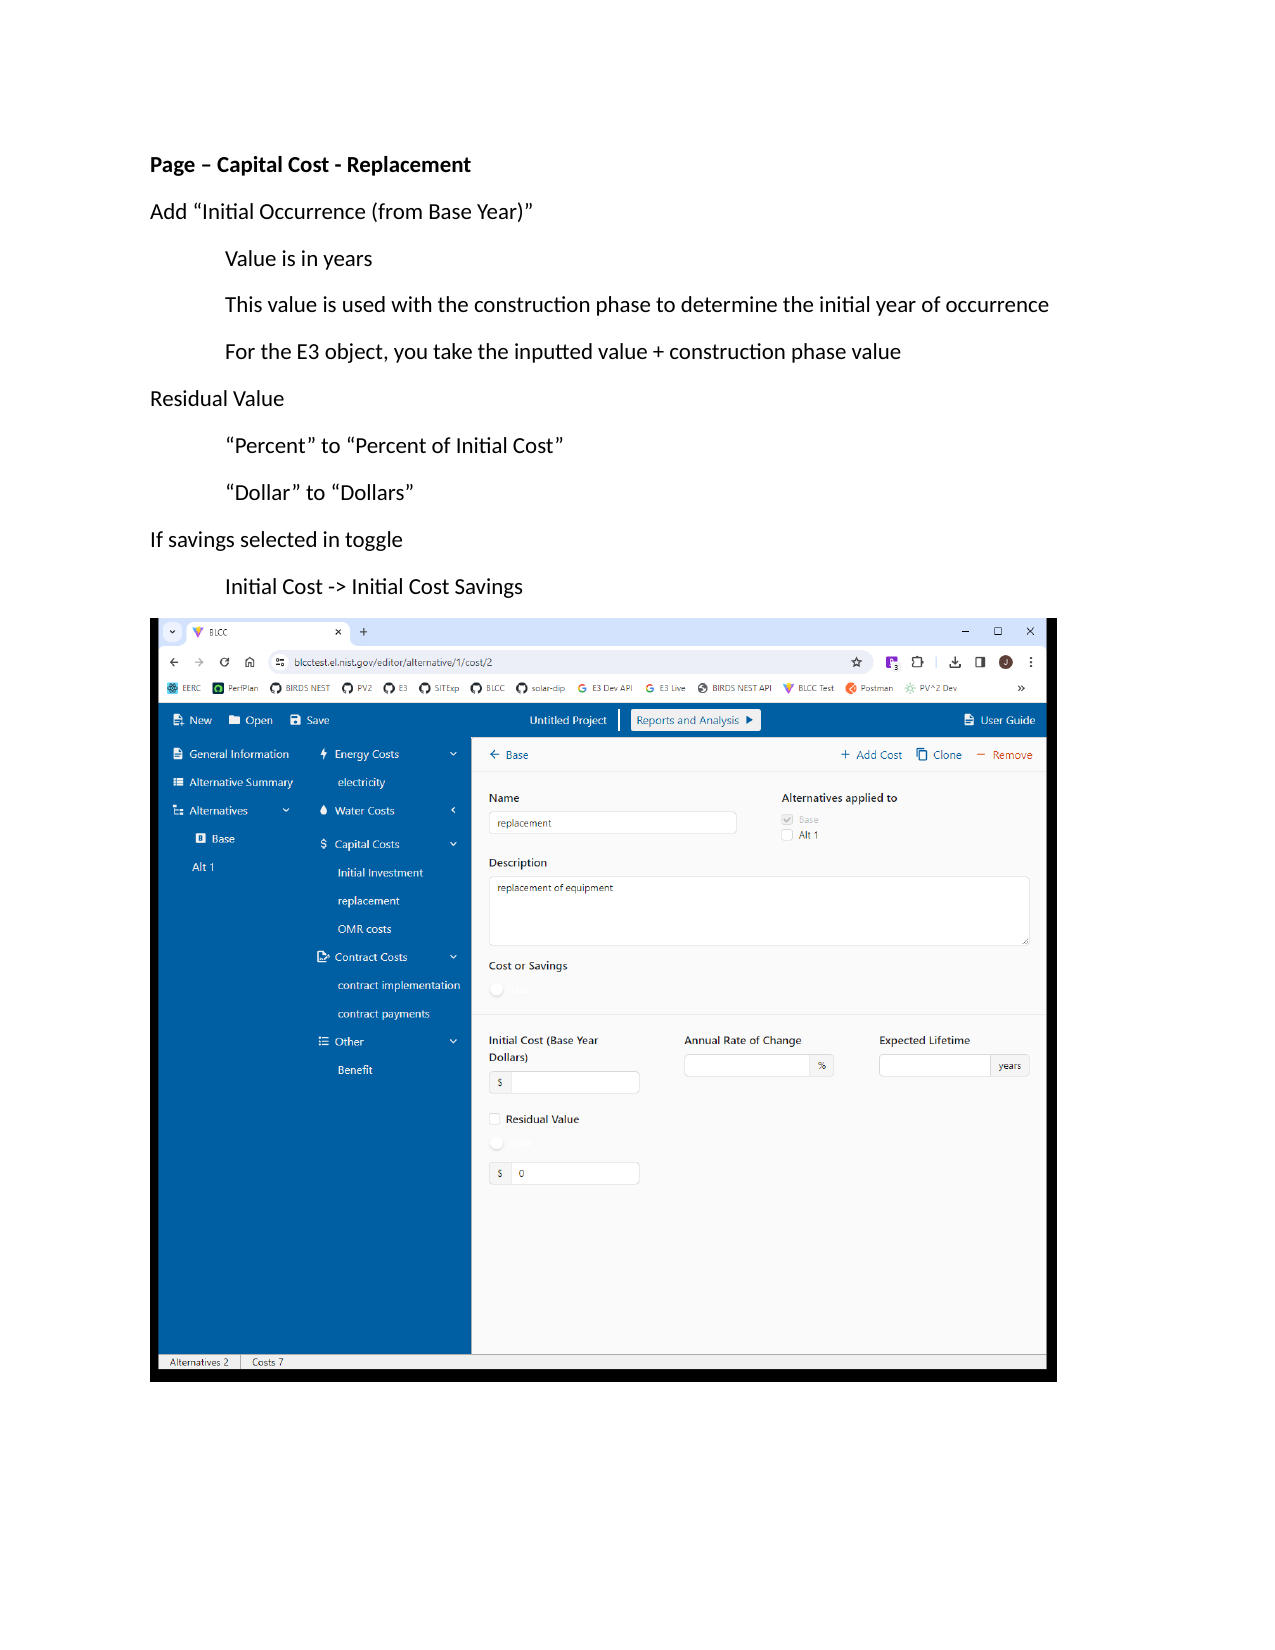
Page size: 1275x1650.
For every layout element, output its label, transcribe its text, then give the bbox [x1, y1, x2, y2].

text Residual Value [150, 384, 1125, 412]
text “Percent” to “Percent of Initial Cost” [150, 431, 1125, 459]
text Initial Cost -> Initial Cost Savings [150, 572, 1125, 600]
text If savings selected in toggle [150, 525, 1125, 553]
text For the E3 object, you take the inputted value + construction phase value [150, 337, 1125, 366]
text Value is in years [150, 244, 1125, 272]
text Add “Initial Occurrence (from Base Year)” [150, 197, 1125, 225]
text This value is used with the construction phase to determine the initial year of occurrence [150, 291, 1125, 319]
text “Dollar” to “Dollars” [150, 478, 1125, 506]
text Page – Capital Cost - Replacement [150, 150, 1125, 178]
picture [150, 618, 1057, 1382]
